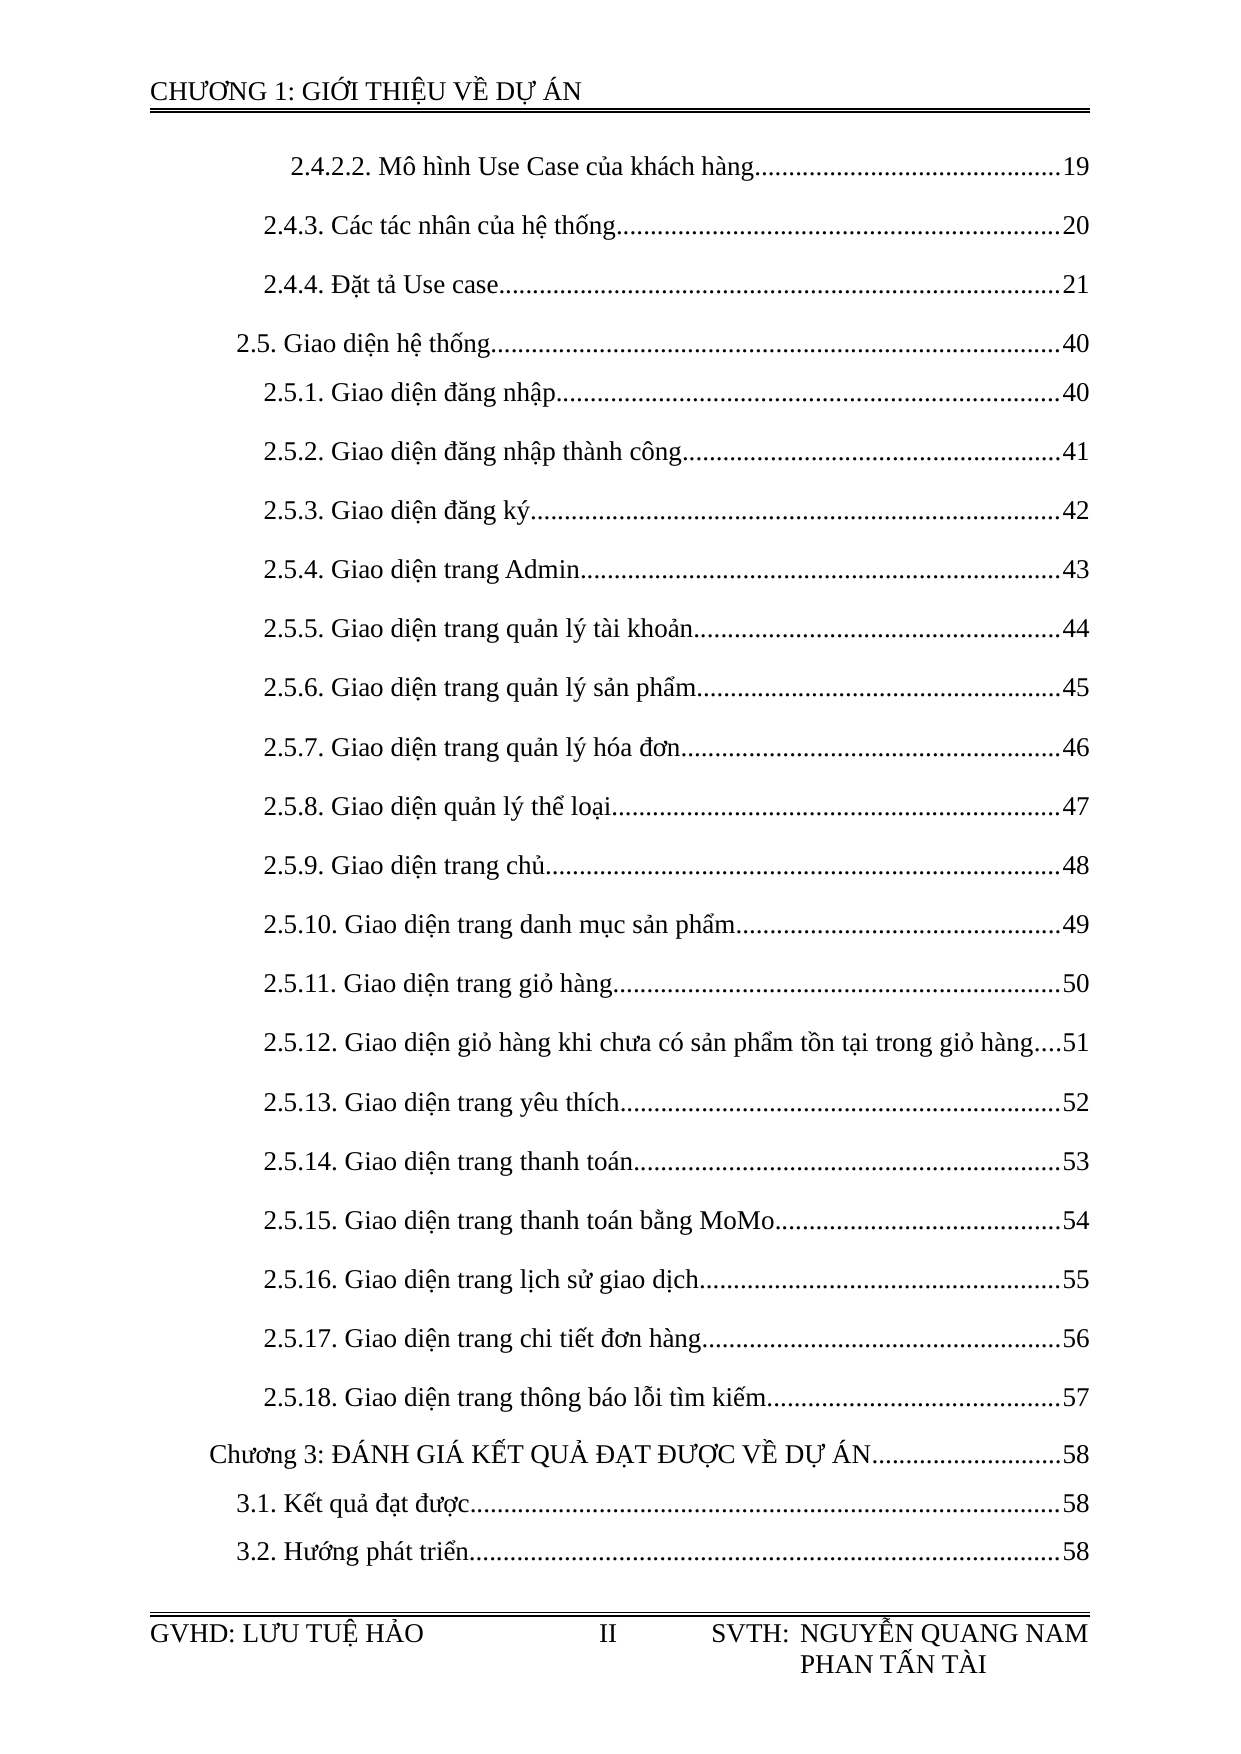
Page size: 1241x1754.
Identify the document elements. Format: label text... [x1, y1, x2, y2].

text 2.5.6. Giao diện trang quản lý sản phẩm 45 [204, 672, 1090, 703]
text 2.5.14. Giao diện trang thanh toán 53 [204, 1145, 1090, 1176]
text 2.5.13. Giao diện trang yêu thích 52 [204, 1086, 1090, 1117]
text 2.5.12. Giao diện giỏ hàng khi chưa có sản phẩm tồn tại trong giỏ hàng 51 [204, 1027, 1090, 1058]
text 2.4.4. Đặt tả Use case 21 [204, 268, 1090, 299]
text 2.4.3. Các tác nhân của hệ thống 20 [204, 209, 1090, 240]
text 2.4.2.2. Mô hình Use Case của khách hàng 19 [231, 150, 1090, 181]
text 3.2. Hướng phát triển 58 [177, 1535, 1090, 1566]
text 2.5.8. Giao diện quản lý thể loại 47 [204, 790, 1090, 821]
text 2.5.7. Giao diện trang quản lý hóa đơn 46 [204, 731, 1090, 762]
text 2.5.11. Giao diện trang giỏ hàng 50 [204, 967, 1090, 998]
text 2.5.4. Giao diện trang Admin 43 [204, 553, 1090, 584]
text 2.5.1. Giao diện đăng nhập 40 [204, 376, 1090, 407]
text 2.5. Giao diện hệ thống 40 [177, 327, 1090, 359]
text 2.5.16. Giao diện trang lịch sử giao dịch 55 [204, 1263, 1090, 1294]
text 2.5.17. Giao diện trang chi tiết đơn hàng 56 [204, 1322, 1090, 1353]
text 2.5.15. Giao diện trang thanh toán bằng MoMo 54 [204, 1204, 1090, 1235]
text 2.5.2. Giao diện đăng nhập thành công 41 [204, 435, 1090, 466]
text 2.5.10. Giao diện trang danh mục sản phẩm 49 [204, 908, 1090, 939]
text 2.5.5. Giao diện trang quản lý tài khoản 44 [204, 612, 1090, 643]
text Chương 3: ĐÁNH GIÁ KẾT QUẢ ĐẠT ĐƯỢC VỀ DỰ ÁN 58 [150, 1439, 1090, 1470]
text 3.1. Kết quả đạt được 58 [177, 1487, 1090, 1518]
text 2.5.9. Giao diện trang chủ 48 [204, 849, 1090, 880]
text 2.5.3. Giao diện đăng ký 42 [204, 494, 1090, 525]
text 2.5.18. Giao diện trang thông báo lỗi tìm kiếm 57 [204, 1382, 1090, 1413]
